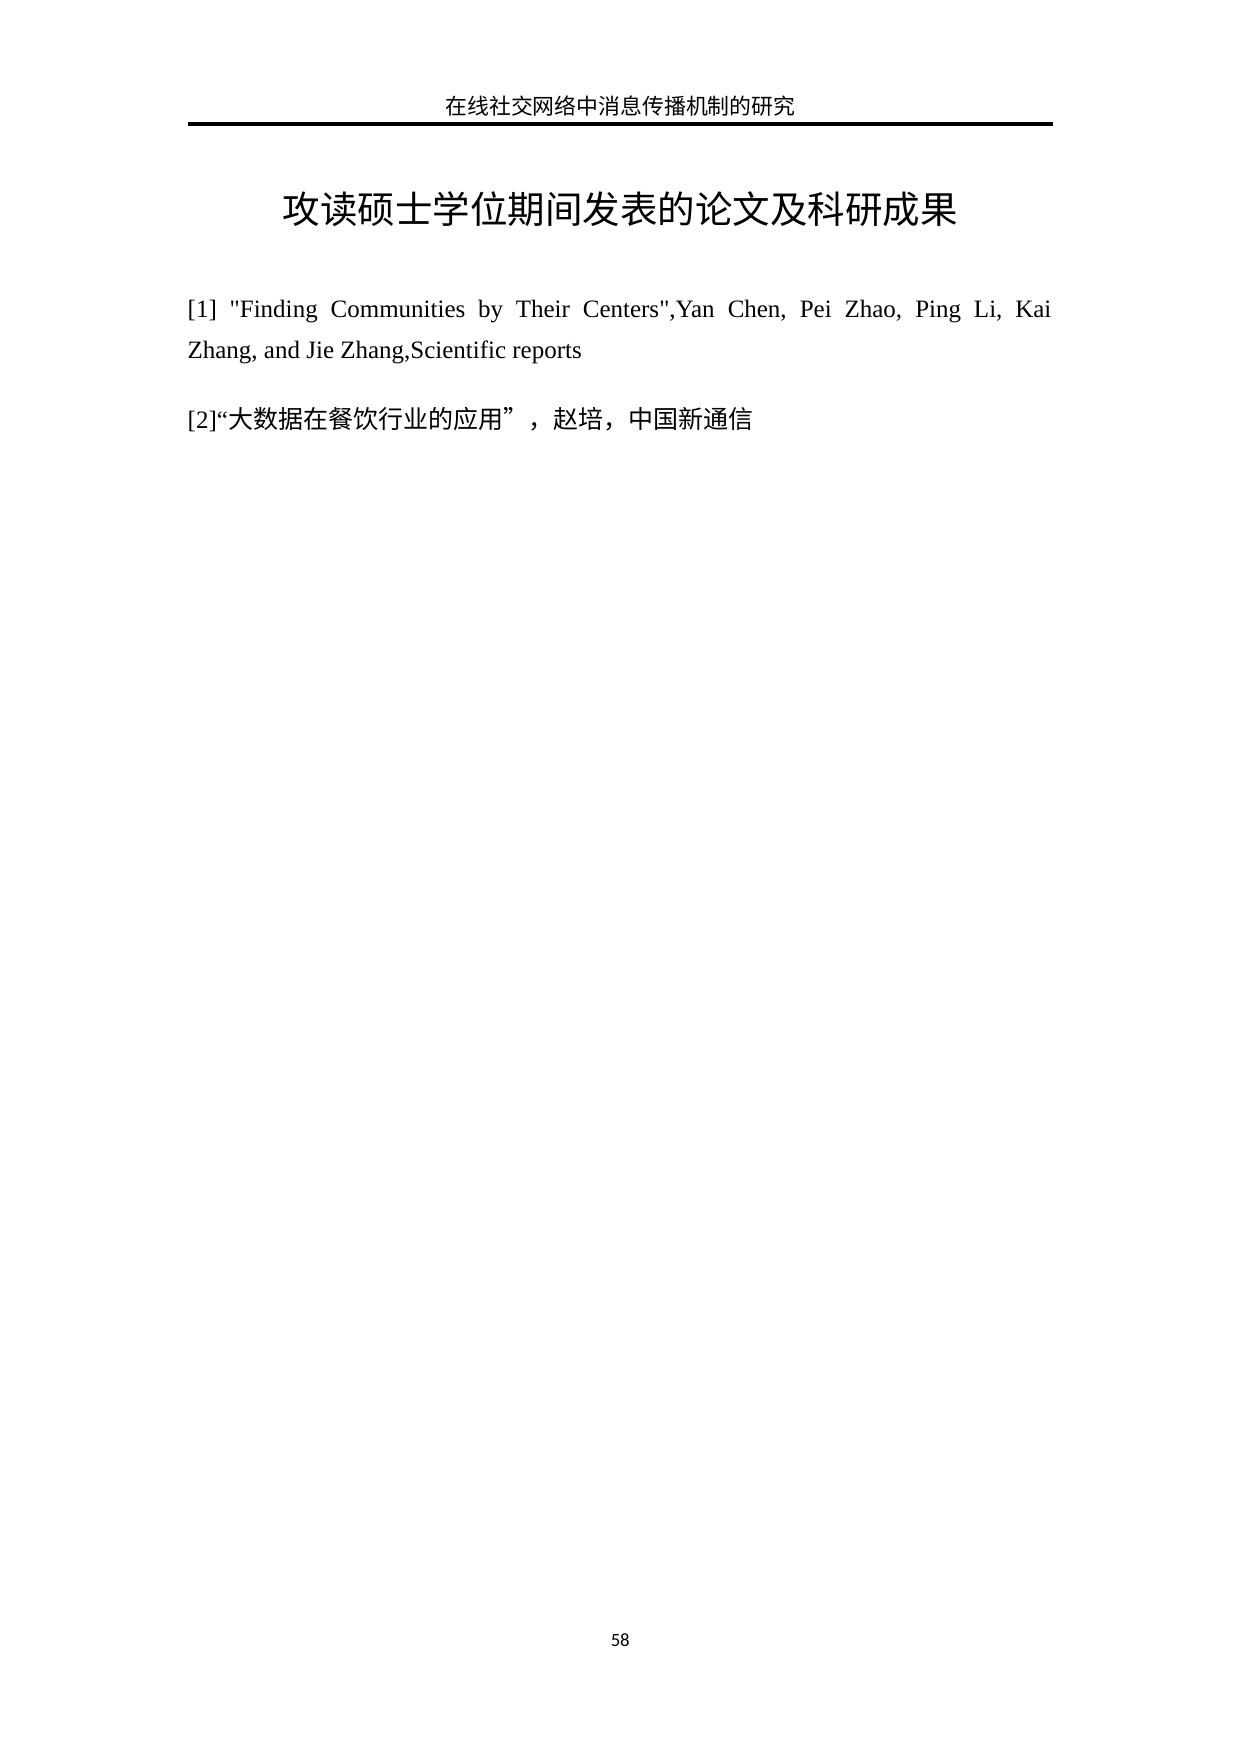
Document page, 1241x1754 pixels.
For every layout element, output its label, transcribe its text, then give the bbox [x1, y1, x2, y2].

text [2]“大数据在餐饮行业的应用”，赵培，中国新通信 [187, 385, 1053, 450]
text [1] "Finding Communities by Their Centers",Yan Chen, Pei Zhao, Ping Li, Kai Zhang, and Jie Zhang,Scientific reports [187, 292, 1053, 365]
title 攻读硕士学位期间发表的论文及科研成果 [187, 175, 1053, 240]
